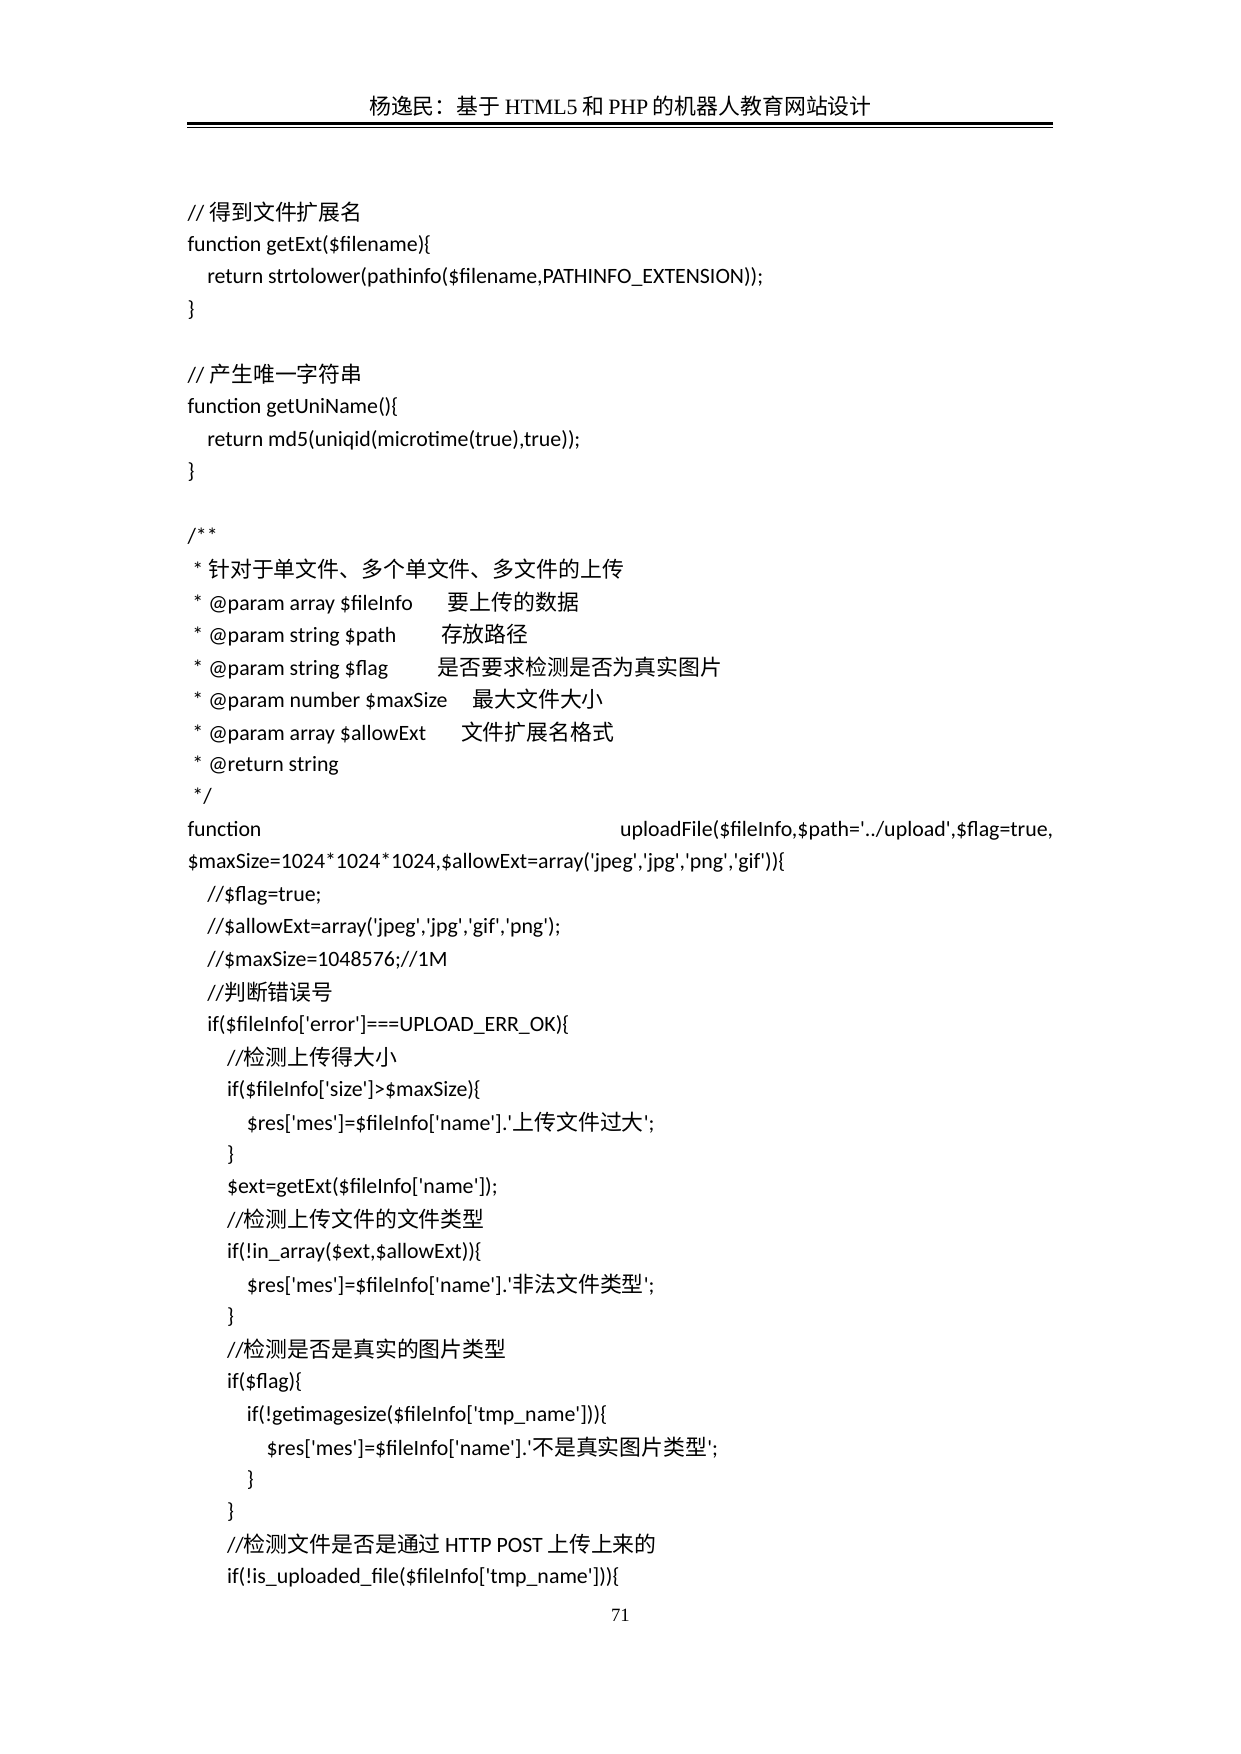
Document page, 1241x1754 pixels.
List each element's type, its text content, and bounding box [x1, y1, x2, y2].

text if($fileInfo['error']===UPLOAD_ERR_OK){ [187, 1007, 1053, 1039]
text } [187, 292, 1053, 324]
text /** [187, 519, 1053, 552]
text //检测上传得大小 [187, 1039, 1053, 1072]
text $ext=getExt($fileInfo['name']); [187, 1169, 1053, 1202]
text * @param array $allowExt 文件扩展名格式 [187, 714, 1053, 747]
text * @param number $maxSize 最大文件大小 [187, 682, 1053, 714]
text * @param string $path 存放路径 [187, 617, 1053, 649]
text //$maxSize=1048576;//1M [187, 942, 1053, 974]
text // 得到文件扩展名 [187, 194, 1053, 227]
text //检测文件是否是通过HTTP POST上传上来的 [187, 1527, 1053, 1559]
text //$allowExt=array('jpeg','jpg','gif','png'); [187, 909, 1053, 942]
text */ [187, 779, 1053, 812]
text } [187, 1462, 1053, 1494]
text } [187, 1299, 1053, 1332]
text //检测上传文件的文件类型 [187, 1202, 1053, 1234]
text } [187, 454, 1053, 487]
text //检测是否是真实的图片类型 [187, 1332, 1053, 1364]
text return md5(uniqid(microtime(true),true)); [187, 422, 1053, 454]
text // 产生唯一字符串 [187, 357, 1053, 389]
text if(!is_uploaded_file($fileInfo['tmp_name'])){ [187, 1559, 1053, 1592]
text return strtolower(pathinfo($filename,PATHINFO_EXTENSION)); [187, 259, 1053, 292]
text function uploadFile($fileInfo,$path='../upload',$flag=true,$maxSize=1024*1024*1024,$allowExt=array('jpeg','jpg','png','gif')){ [187, 812, 1053, 877]
text //$flag=true; [187, 877, 1053, 909]
text } [187, 1137, 1053, 1169]
text * @param array $fileInfo 要上传的数据 [187, 584, 1053, 617]
text if($fileInfo['size']>$maxSize){ [187, 1072, 1053, 1104]
text function getUniName(){ [187, 389, 1053, 422]
text * @return string [187, 747, 1053, 779]
text //判断错误号 [187, 974, 1053, 1007]
text * @param string $flag 是否要求检测是否为真实图片 [187, 649, 1053, 682]
text function getExt($filename){ [187, 227, 1053, 259]
text * 针对于单文件、多个单文件、多文件的上传 [187, 552, 1053, 584]
text if($flag){ [187, 1364, 1053, 1397]
text if(!in_array($ext,$allowExt)){ [187, 1234, 1053, 1267]
text $res['mes']=$fileInfo['name'].'非法文件类型'; [187, 1267, 1053, 1299]
text } [187, 1494, 1053, 1527]
text $res['mes']=$fileInfo['name'].'上传文件过大'; [187, 1104, 1053, 1137]
text $res['mes']=$fileInfo['name'].'不是真实图片类型'; [187, 1429, 1053, 1462]
text if(!getimagesize($fileInfo['tmp_name'])){ [187, 1397, 1053, 1429]
